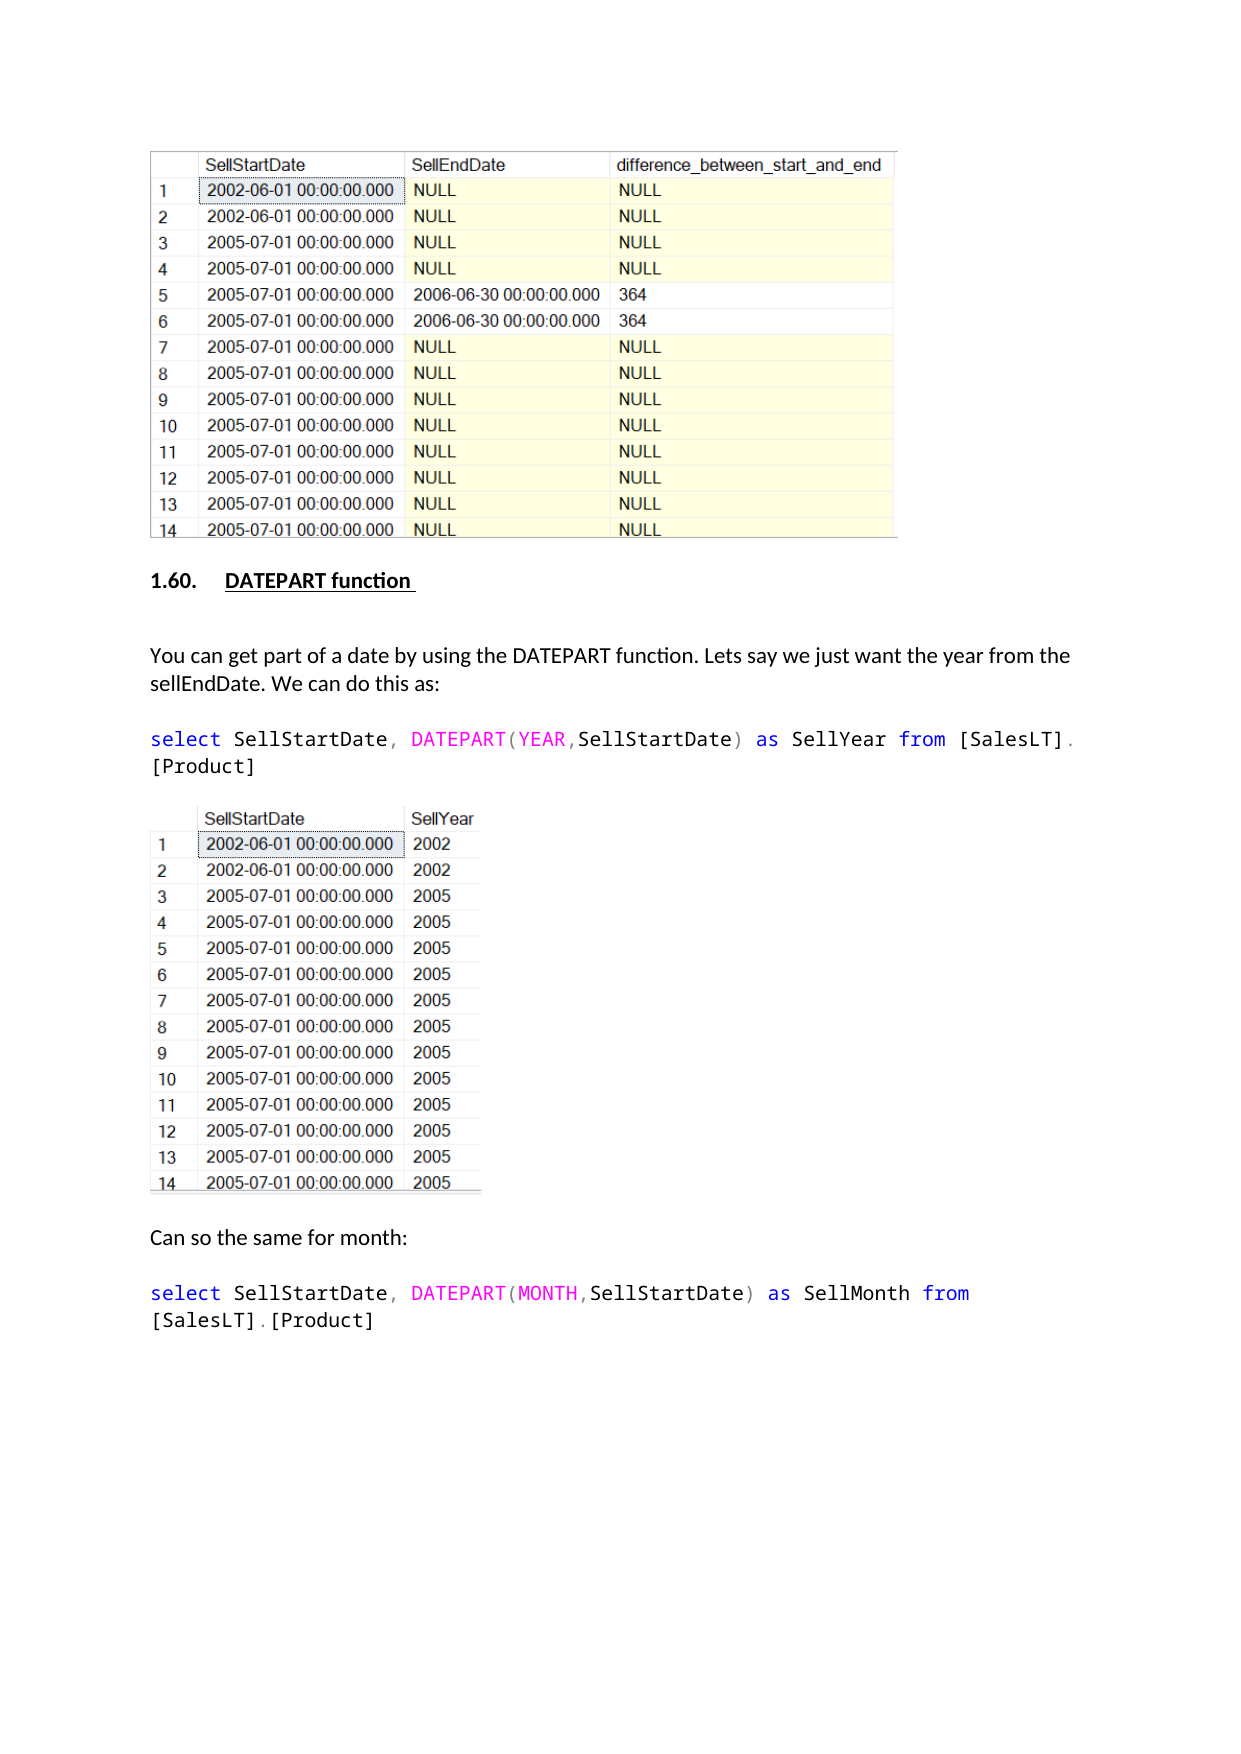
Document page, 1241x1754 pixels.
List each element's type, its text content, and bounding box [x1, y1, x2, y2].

subtitle DATEPART function [150, 567, 1090, 594]
text Can so the same for month: [150, 1223, 1090, 1251]
text You can get part of a date by using the DATEPART function. Lets say we just want the year from the sellEndDate. We can do this as: [150, 641, 1090, 697]
picture [150, 806, 482, 1195]
picture [150, 150, 898, 539]
text select SellStartDate, DATEPART(MONTH,SellStartDate) as SellMonth from [SalesLT].[Product] [150, 1279, 1090, 1333]
text select SellStartDate, DATEPART(YEAR,SellStartDate) as SellYear from [SalesLT].[Product] [150, 726, 1090, 779]
